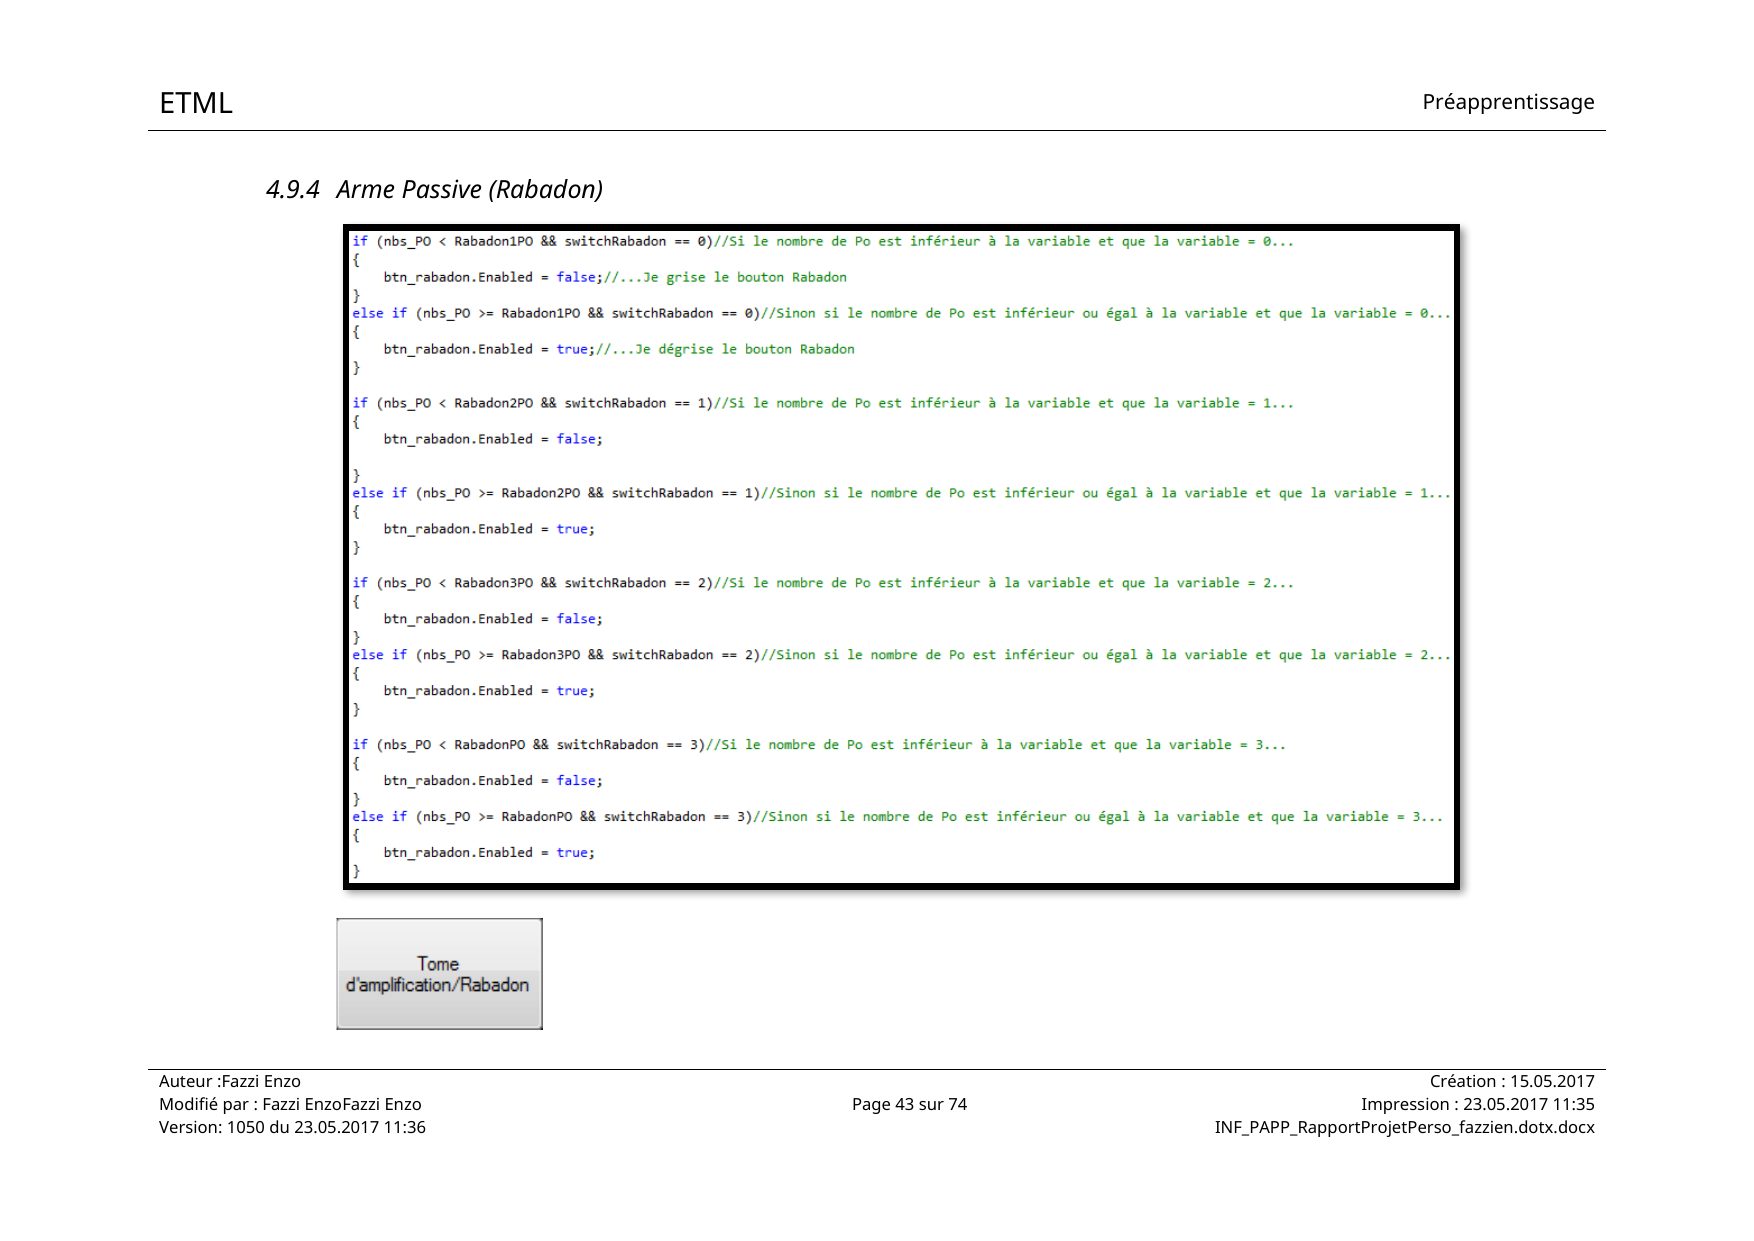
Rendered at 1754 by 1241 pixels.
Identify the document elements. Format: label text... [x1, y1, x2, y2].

picture [336, 918, 543, 1030]
picture [349, 231, 1454, 883]
subtitle Arme Passive (Rabadon) [266, 172, 1606, 206]
